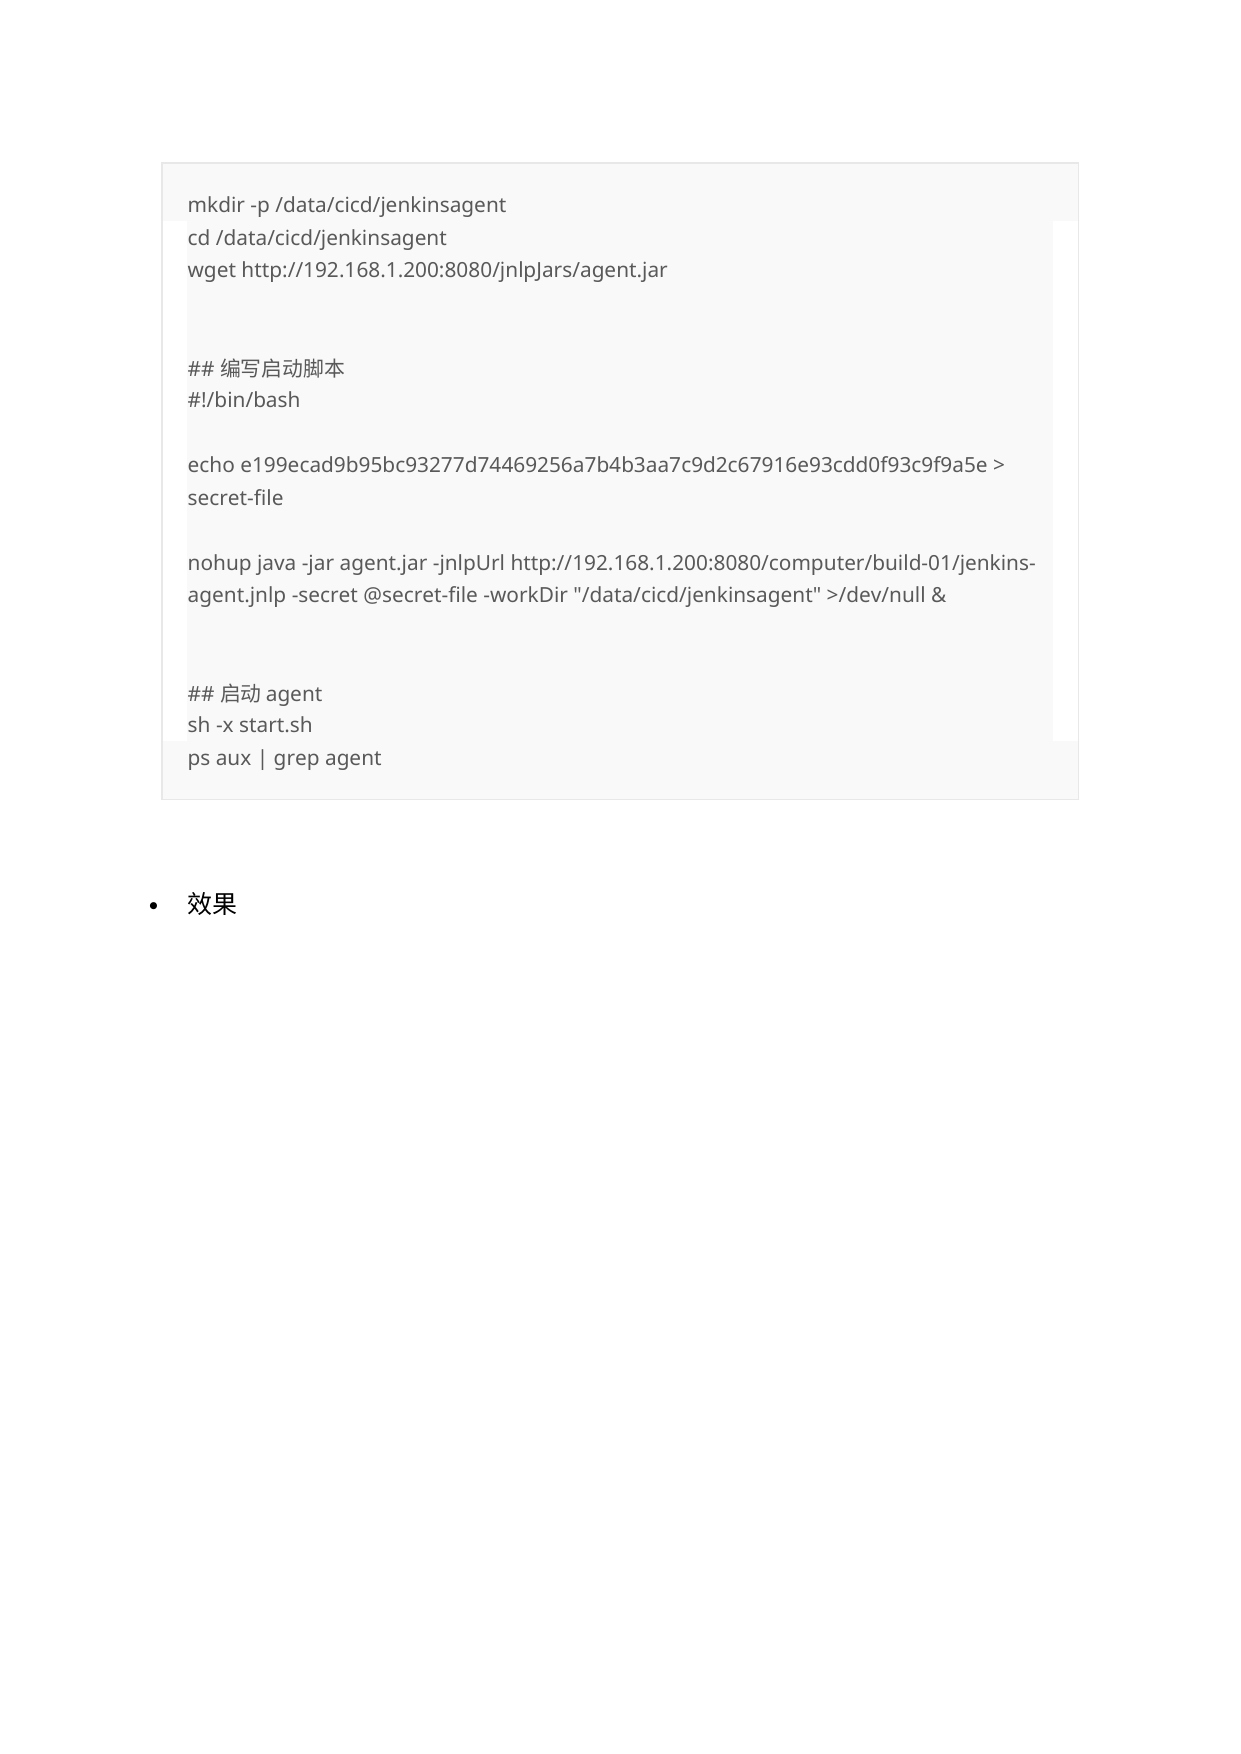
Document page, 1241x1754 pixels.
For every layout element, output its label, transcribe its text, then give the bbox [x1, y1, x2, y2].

text #!/bin/bash [187, 383, 1053, 416]
text echo e199ecad9b95bc93277d74469256a7b4b3aa7c9d2c67916e93cdd0f93c9f9a5e > secret-file [187, 448, 1053, 513]
text wget http://192.168.1.200:8080/jnlpJars/agent.jar [187, 253, 1053, 286]
text nohup java -jar agent.jar -jnlpUrl http://192.168.1.200:8080/computer/build-01/jenkins-agent.jnlp -secret @secret-file -workDir "/data/cicd/jenkinsagent" >/dev/null & [187, 546, 1053, 611]
text mkdir -p /data/cicd/jenkinsagent [163, 164, 1078, 221]
text ps aux | grep agent [163, 714, 1078, 799]
text ## 启动agent [187, 676, 1053, 708]
list 效果 [150, 870, 1053, 935]
text cd /data/cicd/jenkinsagent [187, 221, 1053, 253]
text ## 编写启动脚本 [187, 351, 1053, 383]
